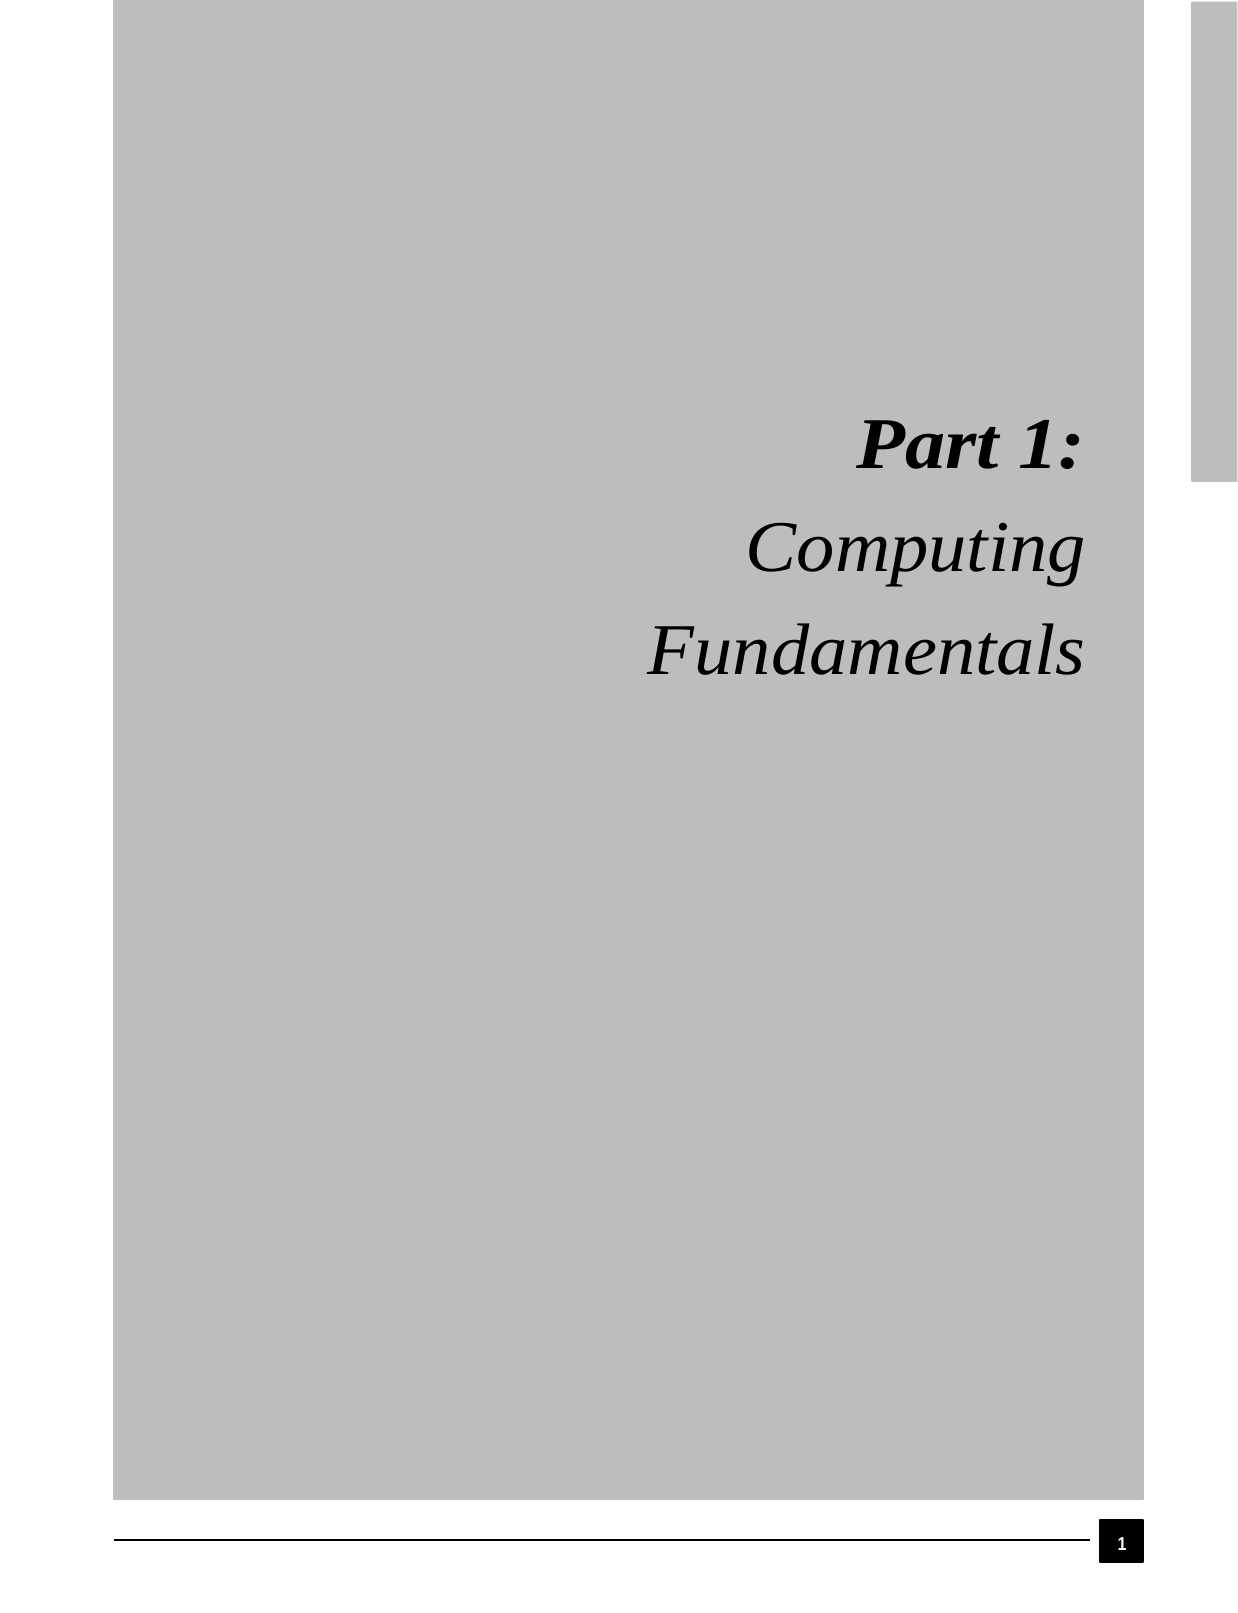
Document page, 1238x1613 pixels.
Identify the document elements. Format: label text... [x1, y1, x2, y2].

text 1 [35, 1532, 1126, 1554]
text Part 1: Computing Fundamentals [641, 400, 1086, 690]
